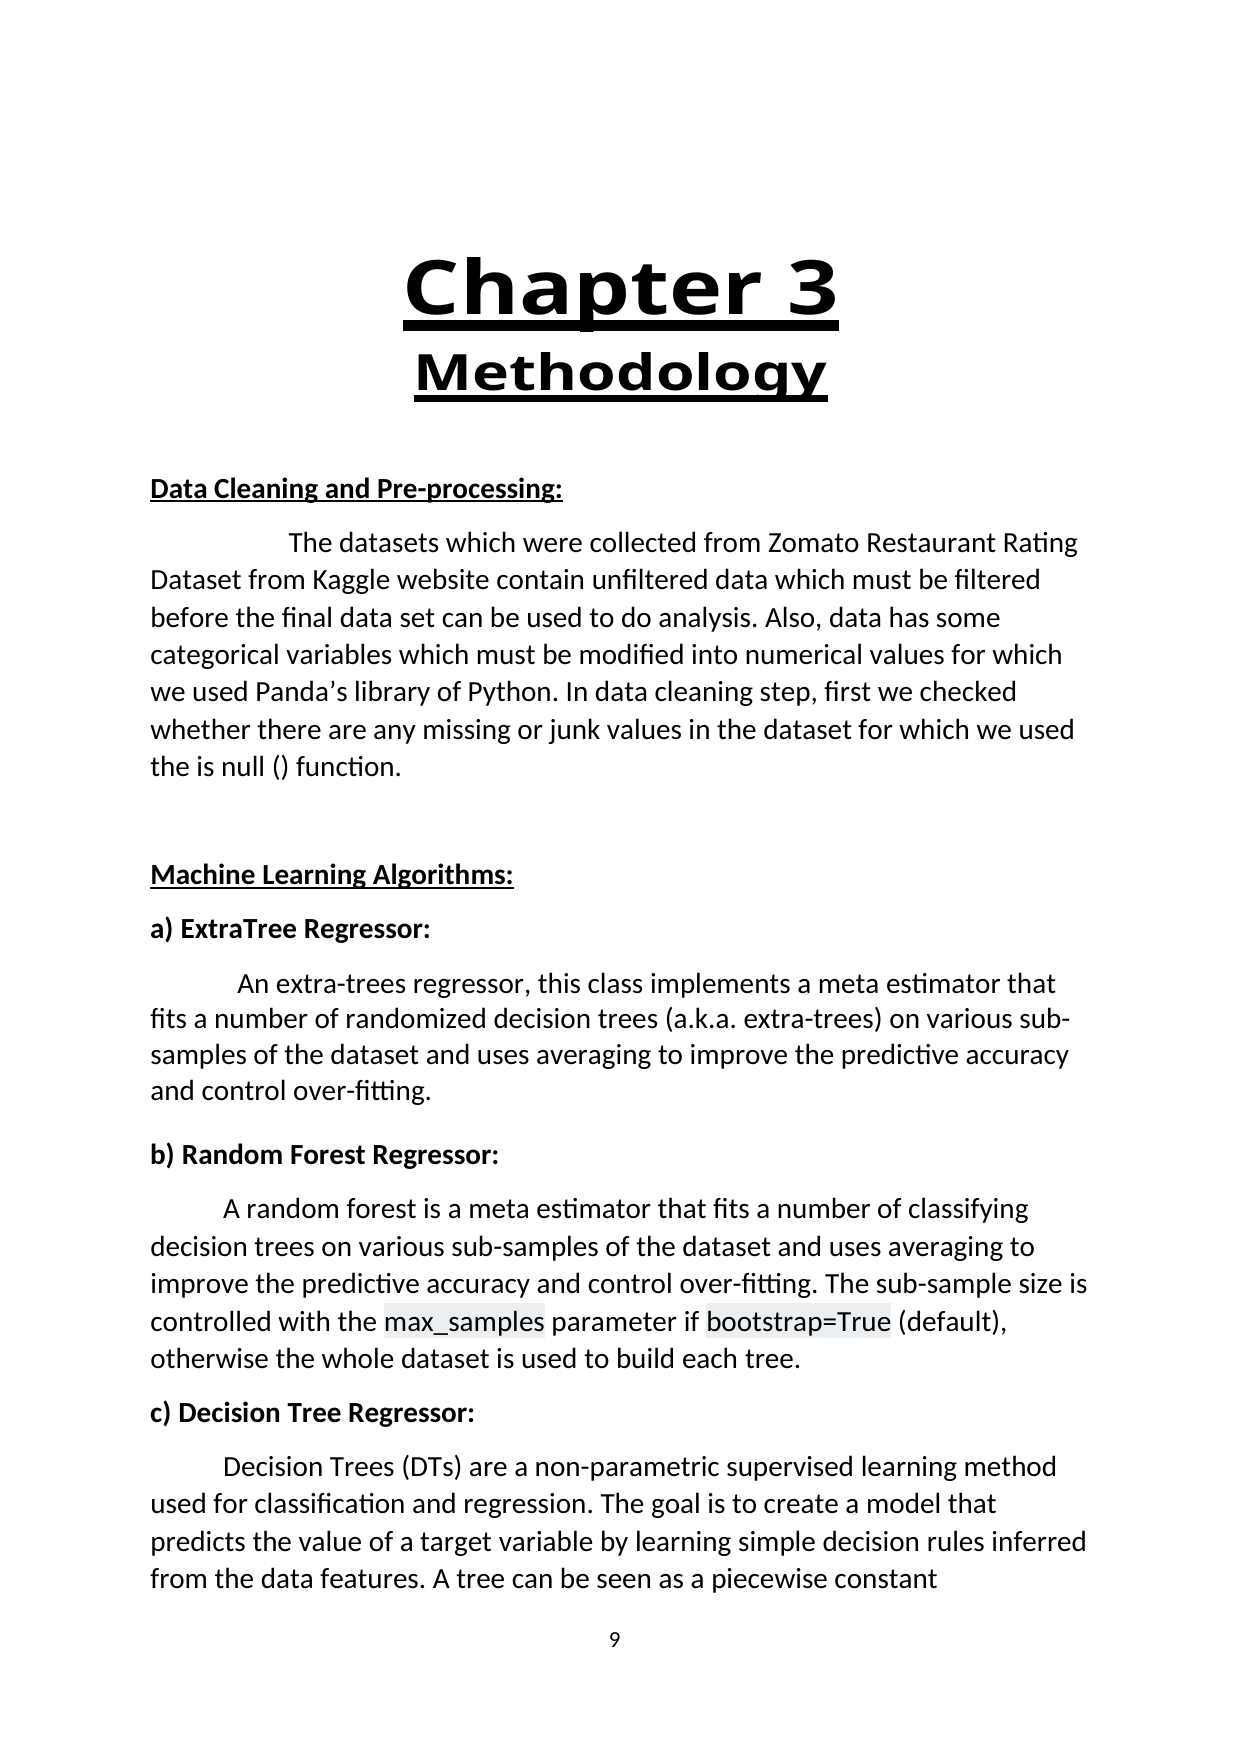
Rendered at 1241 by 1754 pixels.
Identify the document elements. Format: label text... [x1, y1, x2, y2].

subtitle Methodology [168, 337, 1073, 405]
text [150, 1448, 1087, 1596]
subtitle Data Cleaning and Pre-processing: [150, 470, 1230, 505]
list Random Forest Regressor: [150, 1136, 1230, 1172]
text A random forest is a meta estimator that fits a number of classifying decision trees on various sub-samples of the dataset and uses averaging to improve the predictive accuracy and control over-fitting. The sub-sample size is controlled with the max_samples parameter if bootstrap=True (default), otherwise the whole dataset is used to build each tree. [150, 1190, 1087, 1376]
text The datasets which were collected from Zomato Restaurant Rating Dataset from Kaggle website contain unfiltered data which must be filtered before the final data set can be used to do analysis. Also, data has some categorical variables which must be modified into numerical values for which we used Panda’s library of Python. In data cleaning step, first we checked whether there are any missing or junk values in the dataset for which we used the is null () function. [150, 524, 1087, 784]
list Decision Tree Regressor: [150, 1394, 1230, 1430]
text An extra-trees regressor, this class implements a meta estimator that fits a number of randomized decision trees (a.k.a. extra-trees) on various sub- samples of the dataset and uses averaging to improve the predictive accuracy and control over-fitting. [150, 965, 1072, 1107]
subtitle Machine Learning Algorithms: [150, 856, 1230, 892]
list ExtraTree Regressor: [150, 910, 1230, 946]
subtitle Chapter 3 [168, 234, 1073, 337]
